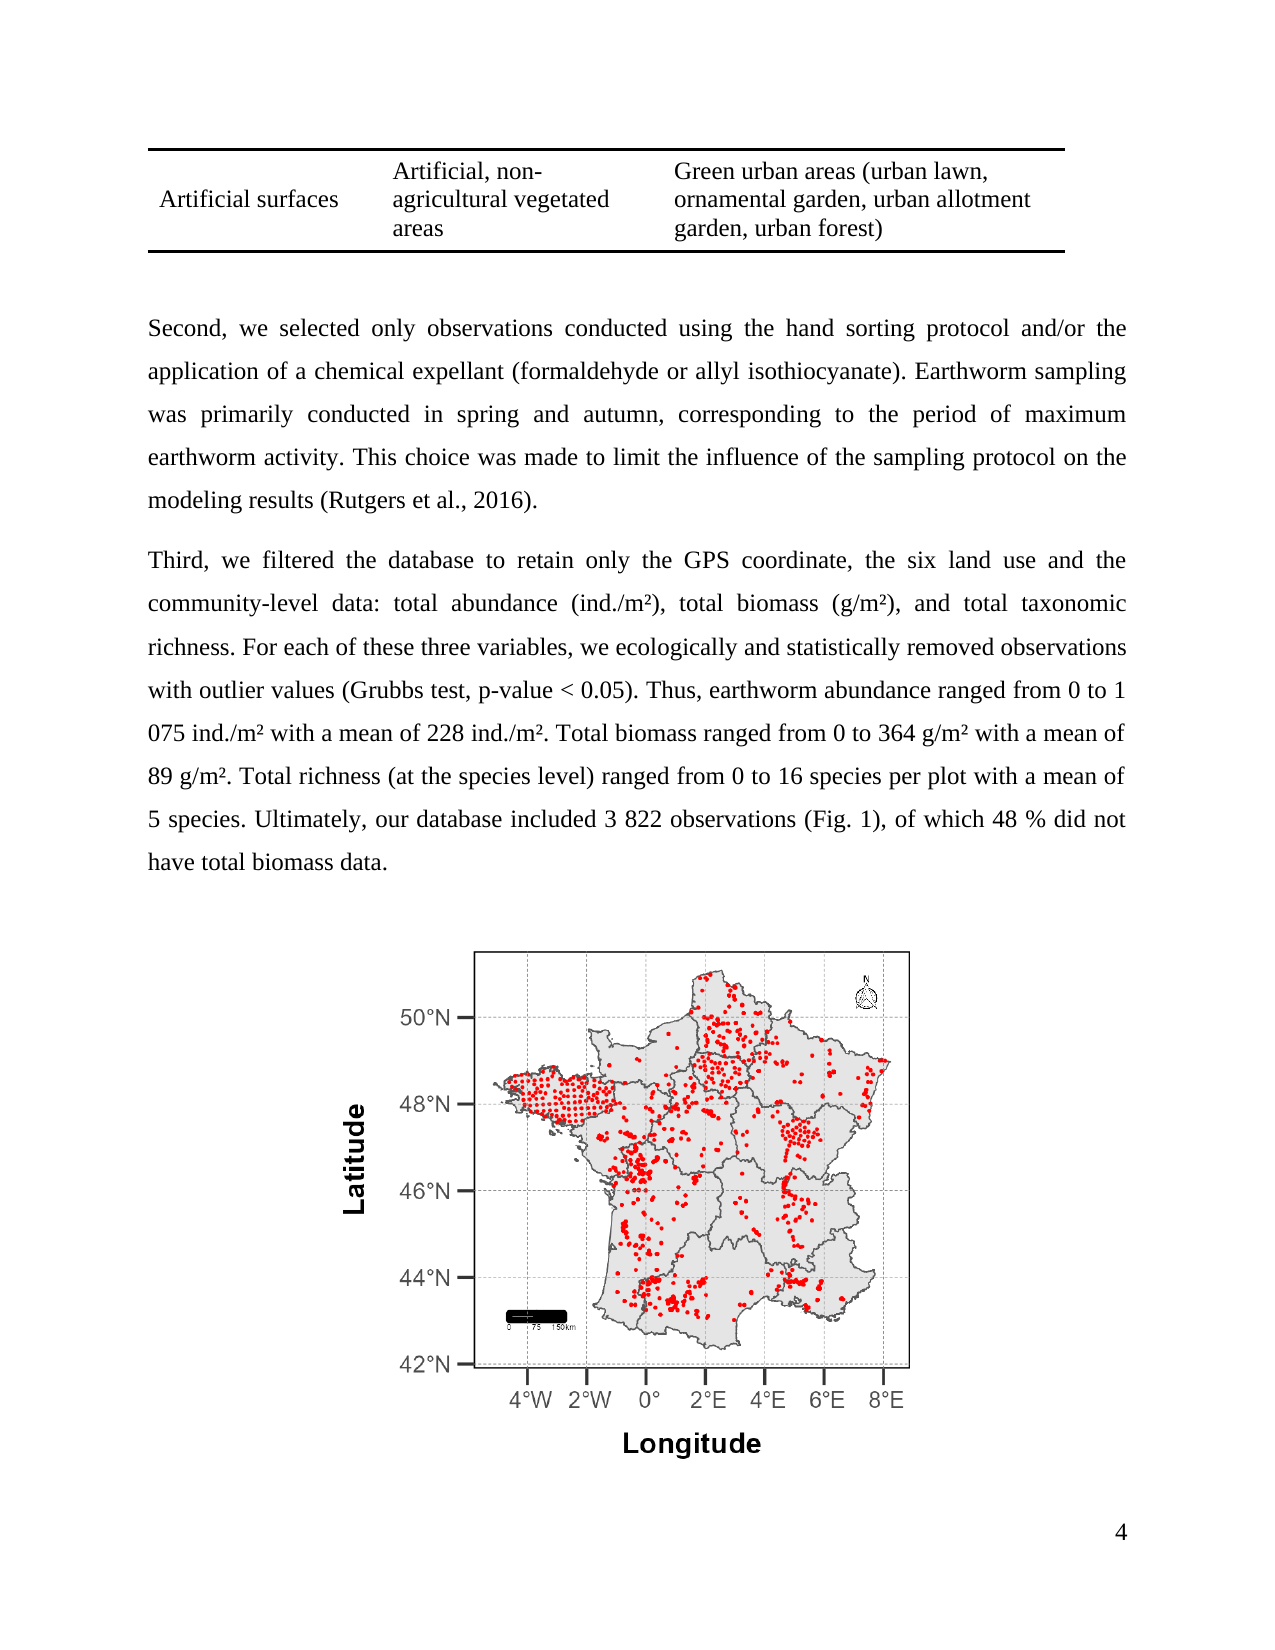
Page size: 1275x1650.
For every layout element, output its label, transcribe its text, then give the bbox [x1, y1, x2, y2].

text Second, we selected only observations conducted using the hand sorting protocol and/or the application of a chemical expellant (formaldehyde or allyl isothiocyanate). Earthworm sampling was primarily conducted in spring and autumn, corresponding to the period of maximum earthworm activity. This choice was made to limit the influence of the sampling protocol on the modeling results (Rutgers et al., 2016). [148, 313, 1127, 514]
table_cell Artificial, non-agricultural vegetated areas [381, 151, 663, 250]
picture [324, 907, 951, 1492]
table_cell Artificial surfaces [148, 151, 381, 250]
text Third, we filtered the database to retain only the GPS coordinate, the six land use and the community-level data: total abundance (ind./m²), total biomass (g/m²), and total taxonomic richness. For each of these three variables, we ecologically and statistically removed observations with outlier values (Grubbs test, p-value < 0.05). Thus, earthworm abundance ranged from 0 to 1 075 ind./m² with a mean of 228 ind./m². Total biomass ranged from 0 to 364 g/m² with a mean of 89 g/m². Total richness (at the species level) ranged from 0 to 16 species per plot with a mean of 5 species. Ultimately, our database included 3 822 observations (Fig. 1), of which 48 % did not have total biomass data. [148, 545, 1127, 876]
table_cell Green urban areas (urban lawn, ornamental garden, urban allotment garden, urban forest) [663, 151, 1065, 250]
